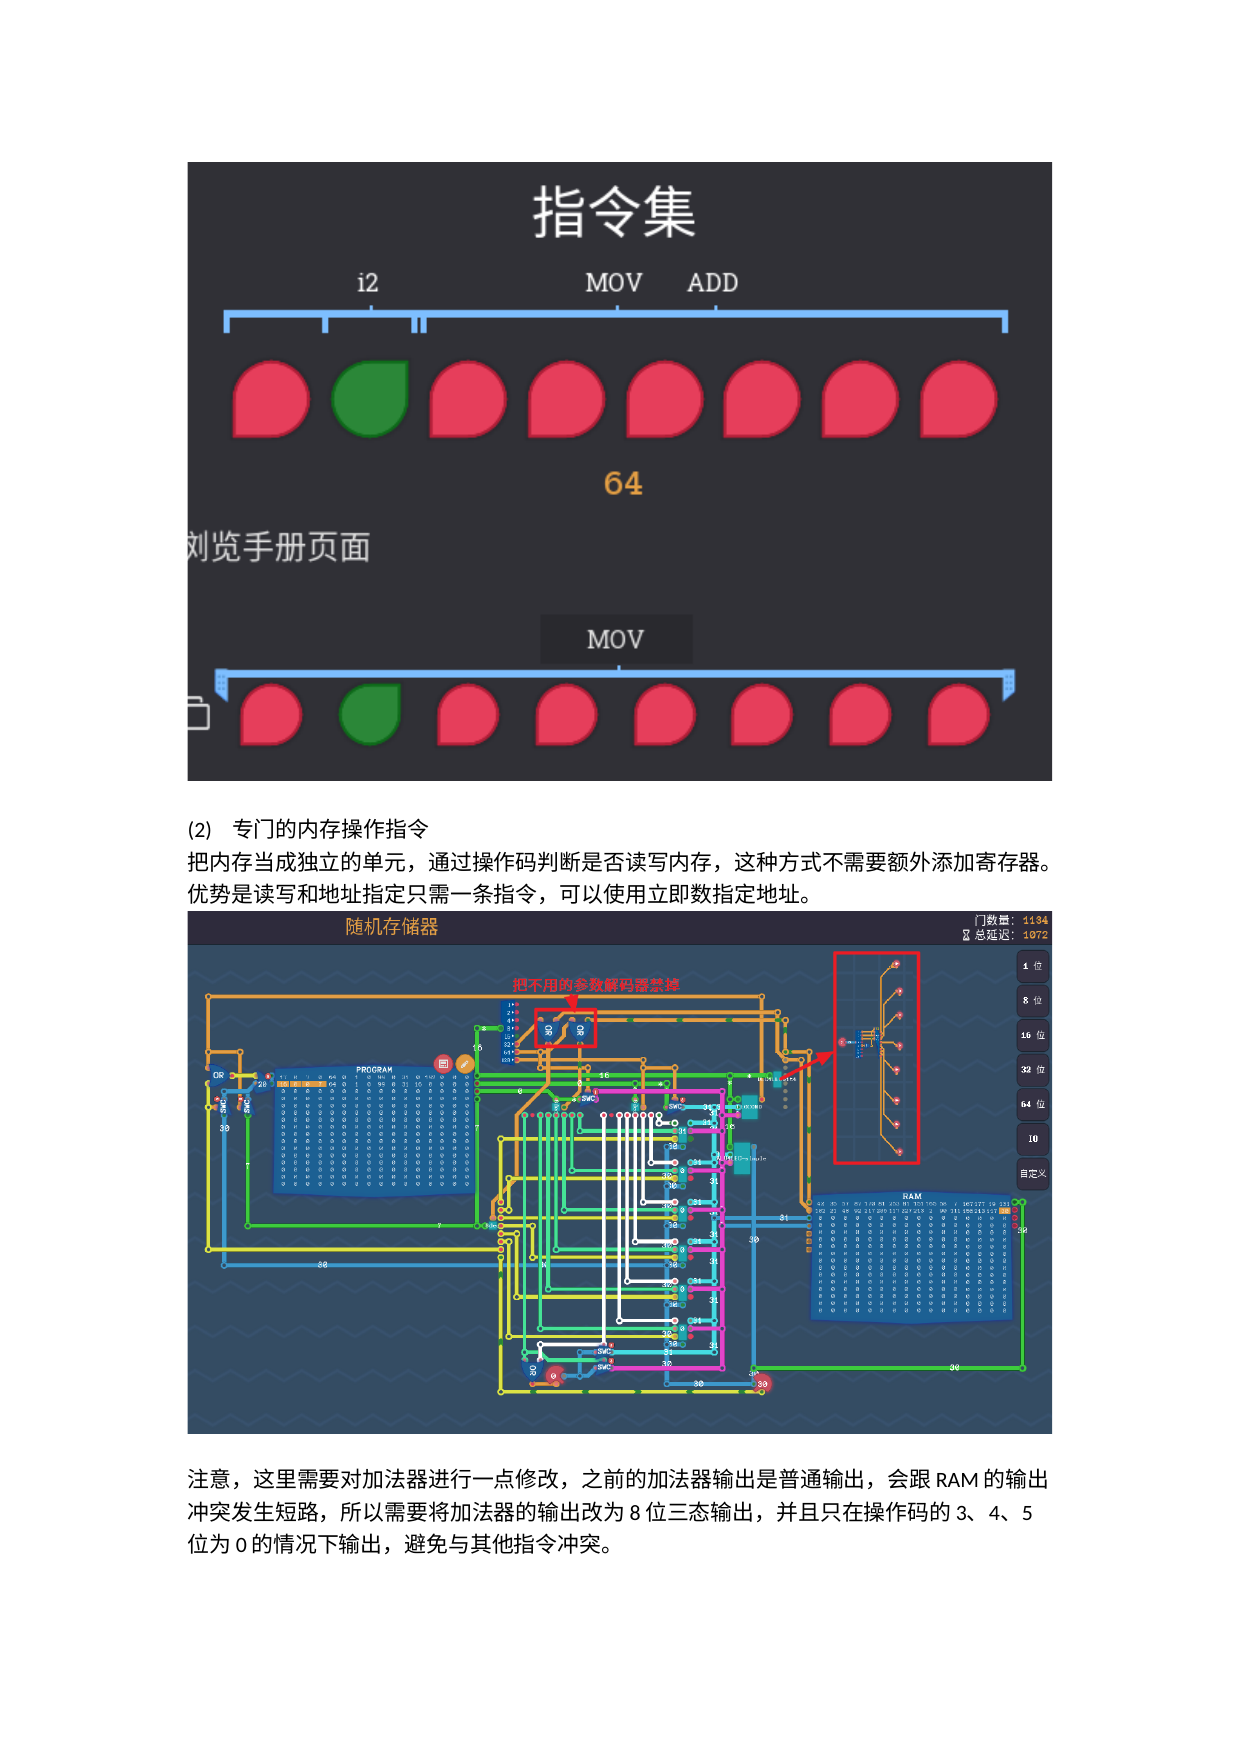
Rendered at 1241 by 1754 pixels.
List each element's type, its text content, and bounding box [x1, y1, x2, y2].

picture [187, 909, 1053, 1434]
list 专门的内存操作指令 [187, 812, 1053, 844]
list 把内存当成独立的单元，通过操作码判断是否读写内存，这种方式不需要额外添加寄存器。 [187, 844, 1053, 877]
picture [187, 162, 1053, 781]
list 注意，这里需要对加法器进行一点修改，之前的加法器输出是普通输出，会跟RAM的输出冲突发生短路，所以需要将加法器的输出改为8位三态输出，并且只在操作码的3、4、5位为0的情况下输出，避免与其他指令冲突。 [187, 1462, 1053, 1559]
list 优势是读写和地址指定只需一条指令，可以使用立即数指定地址。 [187, 877, 1053, 909]
